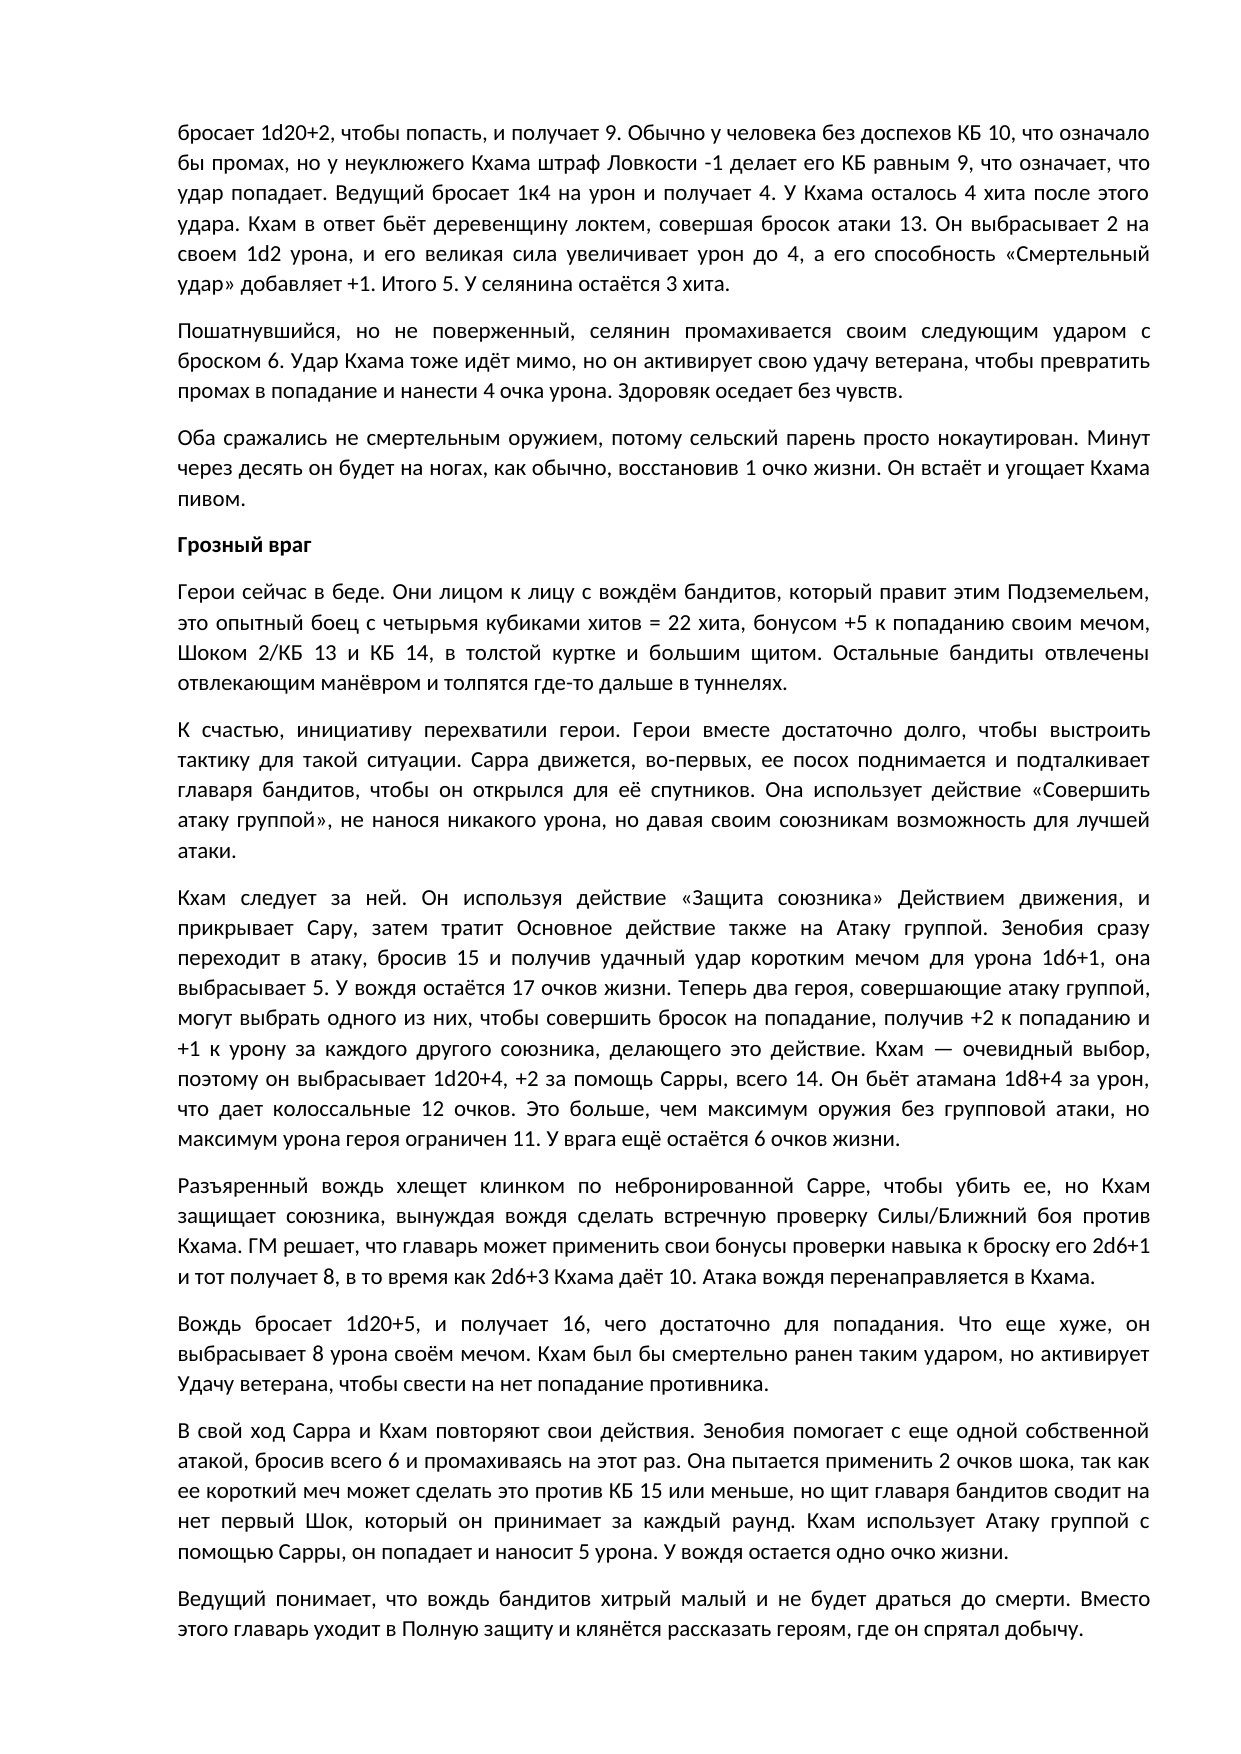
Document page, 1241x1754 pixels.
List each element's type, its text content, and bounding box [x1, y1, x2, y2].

text Кхам следует за ней. Он используя действие «Защита союзника» Действием движения, и прикрывает Сару, затем тратит Основное действие также на Атаку группой. Зенобия сразу переходит в атаку, бросив 15 и получив удачный удар коротким мечом для урона 1d6+1, она выбрасывает 5. У вождя остаётся 17 очков жизни. Теперь два героя, совершающие атаку группой, могут выбрать одного из них, чтобы совершить бросок на попадание, получив +2 к попаданию и +1 к урону за каждого другого союзника, делающего это действие. Кхам — очевидный выбор, поэтому он выбрасывает 1d20+4, +2 за помощь Сарры, всего 14. Он бьёт атамана 1d8+4 за урон, что дает колоссальные 12 очков. Это больше, чем максимум оружия без групповой атаки, но максимум урона героя ограничен 11. У врага ещё остаётся 6 очков жизни. [177, 883, 1152, 1152]
text Пошатнувшийся, но не поверженный, селянин промахивается своим следующим ударом с броском 6. Удар Кхама тоже идёт мимо, но он активирует свою удачу ветерана, чтобы превратить промах в попадание и нанести 4 очка урона. Здоровяк оседает без чувств. [177, 316, 1152, 404]
text Разъяренный вождь хлещет клинком по небронированной Сарре, чтобы убить ее, но Кхам защищает союзника, вынуждая вождя сделать встречную проверку Силы/Ближний боя против Кхама. ГМ решает, что главарь может применить свои бонусы проверки навыка к броску его 2d6+1 и тот получает 8, в то время как 2d6+3 Кхама даёт 10. Атака вождя перенаправляется в Кхама. [177, 1171, 1152, 1290]
text Оба сражались не смертельным оружием, потому сельский парень просто нокаутирован. Минут через десять он будет на ногах, как обычно, восстановив 1 очко жизни. Он встаёт и угощает Кхама пивом. [177, 423, 1152, 512]
text Вождь бросает 1d20+5, и получает 16, чего достаточно для попадания. Что еще хуже, он выбрасывает 8 урона своём мечом. Кхам был бы смертельно ранен таким ударом, но активирует Удачу ветерана, чтобы свести на нет попадание противника. [177, 1309, 1152, 1397]
text К счастью, инициативу перехватили герои. Герои вместе достаточно долго, чтобы выстроить тактику для такой ситуации. Сарра движется, во-первых, ее посох поднимается и подталкивает главаря бандитов, чтобы он открылся для её спутников. Она использует действие «Совершить атаку группой», не нанося никакого урона, но давая своим союзникам возможность для лучшей атаки. [177, 715, 1152, 864]
text Грозный враг [177, 531, 1152, 559]
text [177, 118, 1152, 297]
text Ведущий понимает, что вождь бандитов хитрый малый и не будет драться до смерти. Вместо этого главарь уходит в Полную защиту и клянётся рассказать героям, где он спрятал добычу. [177, 1584, 1152, 1642]
text Герои сейчас в беде. Они лицом к лицу с вождём бандитов, который правит этим Подземельем, это опытный боец с четырьмя кубиками хитов = 22 хита, бонусом +5 к попаданию своим мечом, Шоком 2/КБ 13 и КБ 14, в толстой куртке и большим щитом. Остальные бандиты отвлечены отвлекающим манёвром и толпятся где-то дальше в туннелях. [177, 577, 1152, 696]
text В свой ход Сарра и Кхам повторяют свои действия. Зенобия помогает с еще одной собственной атакой, бросив всего 6 и промахиваясь на этот раз. Она пытается применить 2 очков шока, так как ее короткий меч может сделать это против КБ 15 или меньше, но щит главаря бандитов сводит на нет первый Шок, который он принимает за каждый раунд. Кхам использует Атаку группой с помощью Сарры, он попадает и наносит 5 урона. У вождя остается одно очко жизни. [177, 1416, 1152, 1565]
